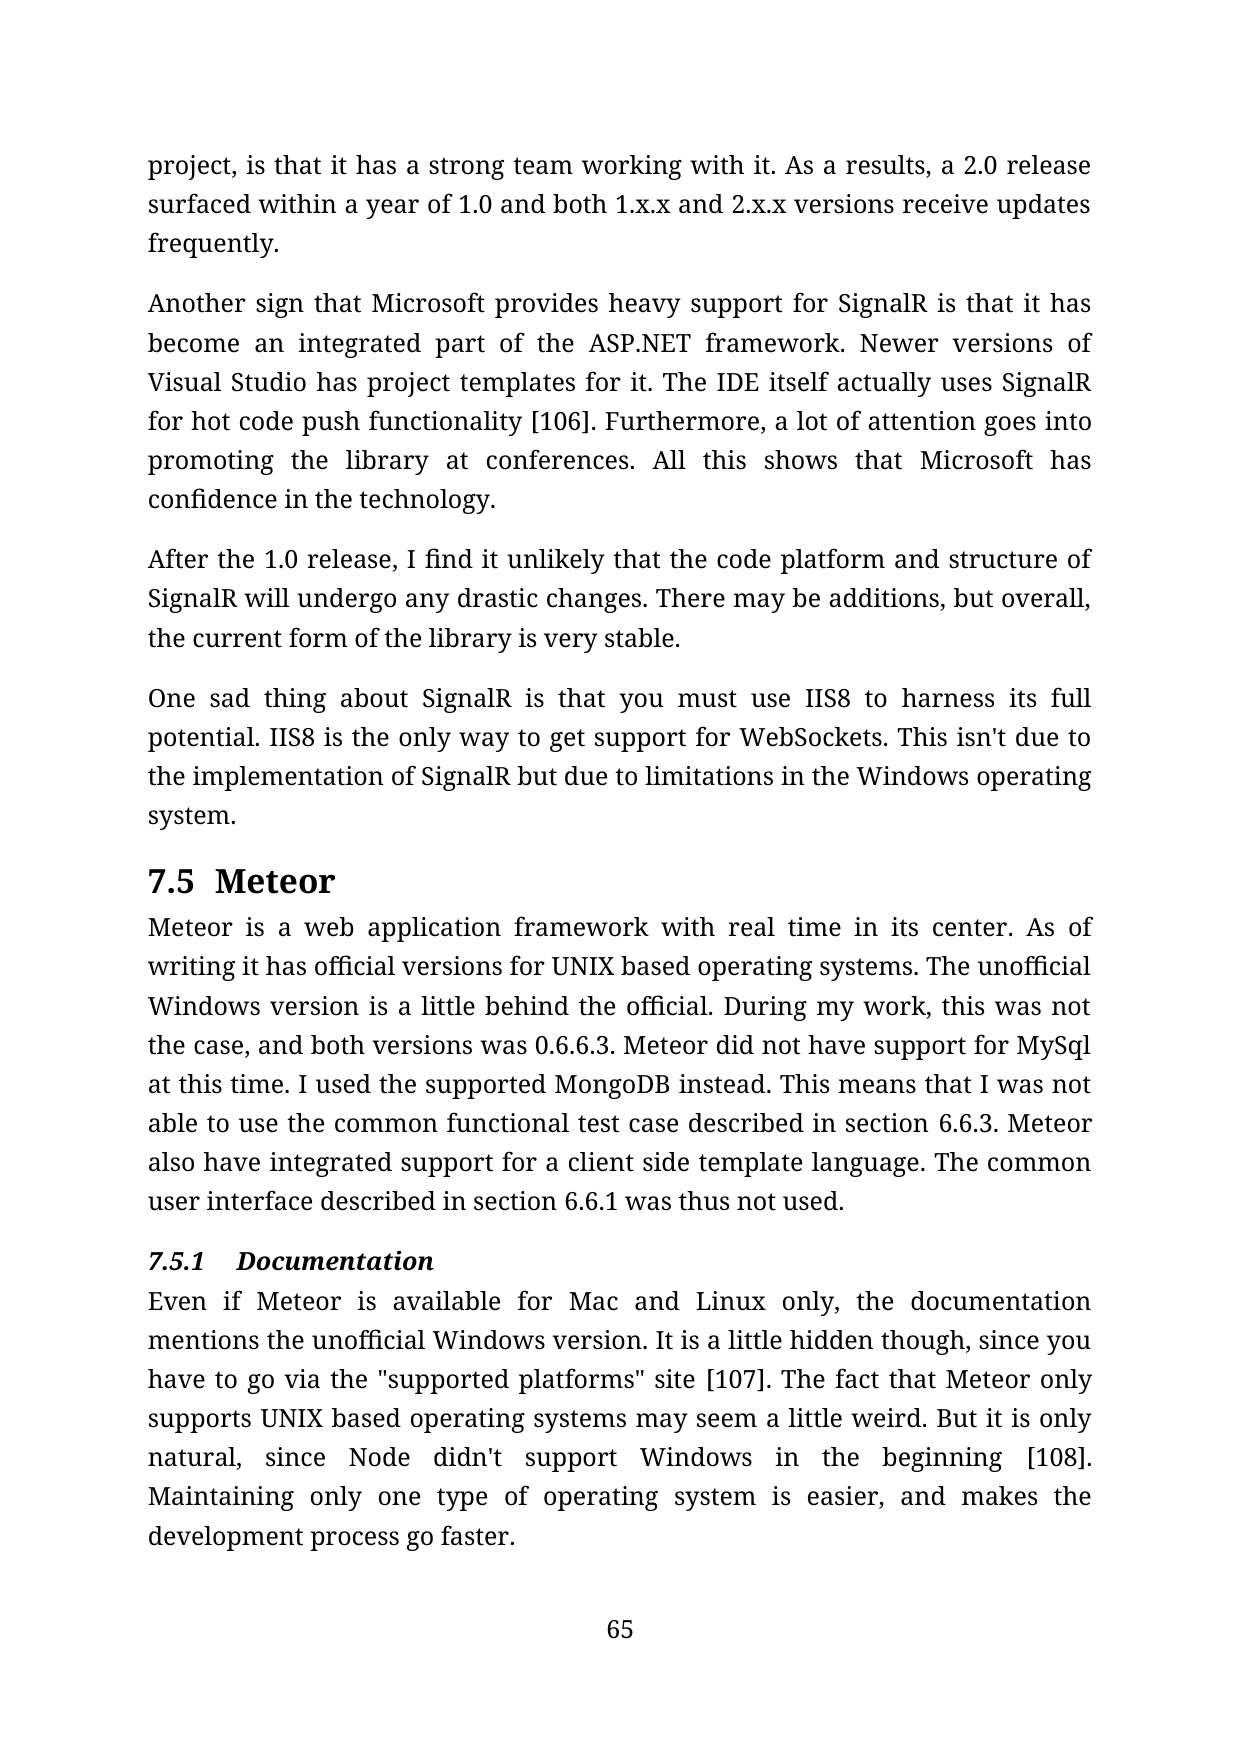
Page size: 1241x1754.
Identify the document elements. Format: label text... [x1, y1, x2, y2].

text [148, 148, 1092, 260]
text Another sign that Microsoft provides heavy support for SignalR is that it has become an integrated part of the ASP.NET framework. Newer versions of Visual Studio has project templates for it. The IDE itself actually uses SignalR for hot code push functionality [106]. Furthermore, a lot of attention goes into promoting the library at conferences. All this shows that Microsoft has confidence in the technology. [148, 286, 1092, 516]
subtitle Meteor [148, 858, 1092, 903]
subtitle Documentation [148, 1244, 1092, 1278]
text Meteor is a web application framework with real time in its center. As of writing it has official versions for UNIX based operating systems. The unofficial Windows version is a little behind the official. During my work, this was not the case, and both versions was 0.6.6.3. Meteor did not have support for MySql at this time. I used the supported MongoDB instead. This means that I was not able to use the common functional test case described in section 6.6.3. Meteor also have integrated support for a client side template language. The common user interface described in section 6.6.1 was thus not used. [148, 910, 1092, 1218]
text Even if Meteor is available for Mac and Linux only, the documentation mentions the unofficial Windows version. It is a little hidden though, since you have to go via the "supported platforms" site [107]. The fact that Meteor only supports UNIX based operating systems may seem a little weird. But it is only natural, since Node didn't support Windows in the beginning [108]. Maintaining only one type of operating system is easier, and makes the development process go faster. [148, 1283, 1092, 1552]
text One sad thing about SignalR is that you must use IIS8 to harness its full potential. IIS8 is the only way to get support for WebSockets. This isn't due to the implementation of SignalR but due to limitations in the Windows operating system. [148, 680, 1092, 832]
text After the 1.0 release, I find it unlikely that the code platform and structure of SignalR will undergo any drastic changes. There may be additions, but overall, the current form of the library is very stable. [148, 542, 1092, 654]
